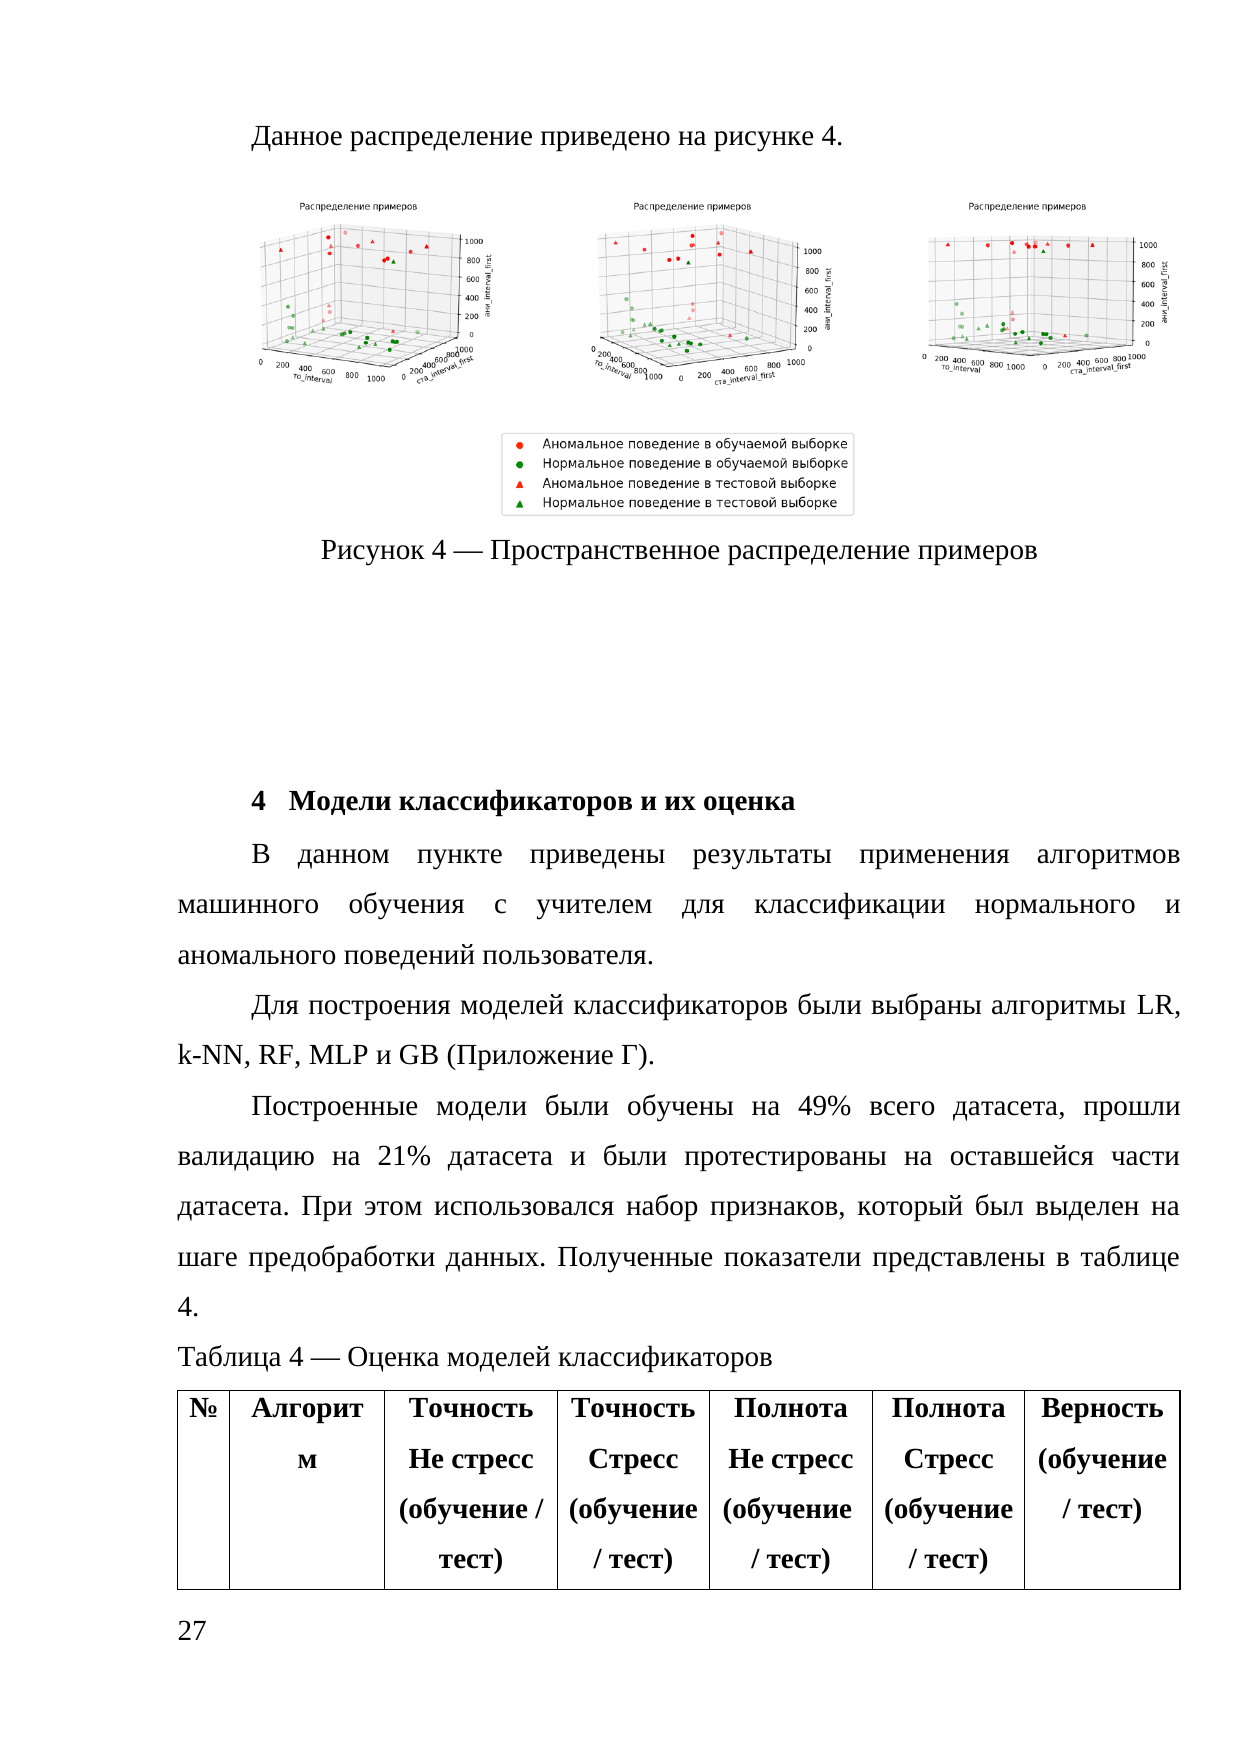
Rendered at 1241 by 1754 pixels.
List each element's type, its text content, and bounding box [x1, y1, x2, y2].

table_header Точность Стресс (обучение / тест) [558, 1391, 709, 1589]
table_header [177, 169, 512, 431]
picture [857, 168, 1181, 417]
table_cell [177, 431, 1181, 532]
table_header [846, 169, 1181, 431]
text Таблица 4 — Оценка моделей классификаторов [177, 1339, 1181, 1373]
text Построенные модели были обучены на 49% всего датасета, прошли валидацию на 21% датасета и были протестированы на оставшейся части датасета. При этом использовался набор признаков, который был выделен на шаге предобработки данных. Полученные показатели представлены в таблице 4. [177, 1088, 1181, 1322]
table_header Полнота Стресс (обучение / тест) [873, 1391, 1024, 1589]
text Данное распределение приведено на рисунке 4. [177, 118, 1181, 152]
table_header № [178, 1391, 229, 1589]
table_header Верность (обучение / тест) [1025, 1391, 1179, 1589]
table_header Алгоритм [230, 1391, 384, 1589]
text Для построения моделей классификаторов были выбраны алгоритмы LR, k-NN, RF, MLP и GB (Приложение Г). [177, 987, 1181, 1071]
table_header Полнота Не стресс (обучение / тест) [710, 1391, 872, 1589]
picture [500, 430, 858, 518]
subtitle Модели классификаторов и их оценка [251, 783, 1181, 817]
table_header Точность Не стресс (обучение / тест) [385, 1391, 557, 1589]
table_header [512, 169, 846, 430]
picture [522, 168, 847, 417]
text В данном пункте приведены результаты применения алгоритмов машинного обучения с учителем для классификации нормального и аномального поведений пользователя. [177, 836, 1181, 970]
text Рисунок 4 — Пространственное распределение примеров [177, 532, 1181, 565]
picture [188, 168, 512, 417]
